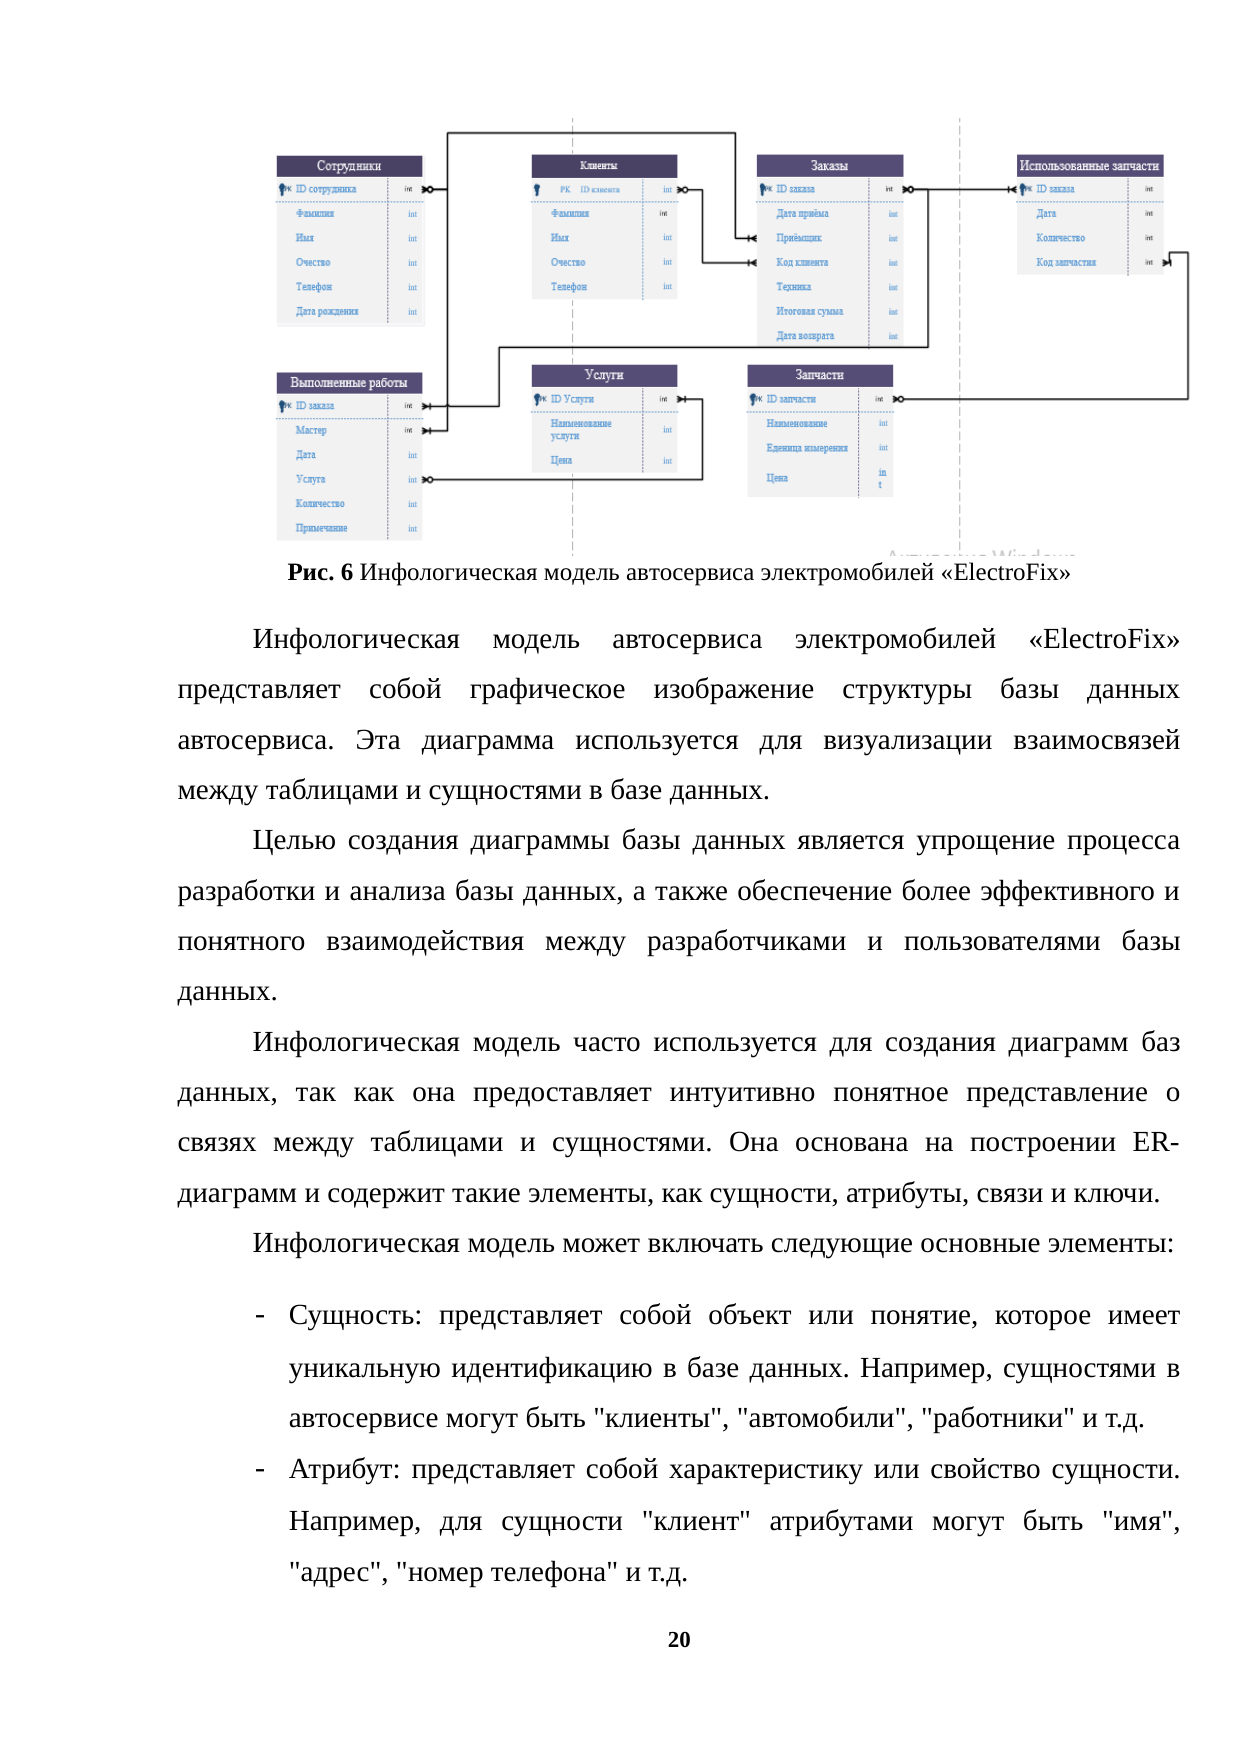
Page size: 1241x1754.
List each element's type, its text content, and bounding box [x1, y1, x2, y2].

picture [251, 118, 1206, 556]
list Сущность: представляет собой объект или понятие, которое имеет уникальную идентификацию в базе данных. Например, сущностями в автосервисе могут быть "клиенты", "автомобили", "работники" и т.д. [251, 1297, 1181, 1434]
list Целью создания диаграммы базы данных является упрощение процесса разработки и анализа базы данных, а также обеспечение более эффективного и понятного взаимодействия между разработчиками и пользователями базы данных. [177, 822, 1181, 1007]
list Инфологическая модель автосервиса электромобилей «ElectroFix» представляет собой графическое изображение структуры базы данных автосервиса. Эта диаграмма используется для визуализации взаимосвязей между таблицами и сущностями в базе данных. [177, 621, 1181, 806]
text Рис. 6 Инфологическая модель автосервиса электромобилей «ElectroFix» [177, 557, 1181, 586]
list Инфологическая модель может включать следующие основные элементы: [177, 1225, 1181, 1258]
list Инфологическая модель часто используется для создания диаграмм баз данных, так как она предоставляет интуитивно понятное представление о связях между таблицами и сущностями. Она основана на построении ER-диаграмм и содержит такие элементы, как сущности, атрибуты, связи и ключи. [177, 1024, 1181, 1208]
list Атрибут: представляет собой характеристику или свойство сущности. Например, для сущности "клиент" атрибутами могут быть "имя", "адрес", "номер телефона" и т.д. [251, 1451, 1181, 1587]
